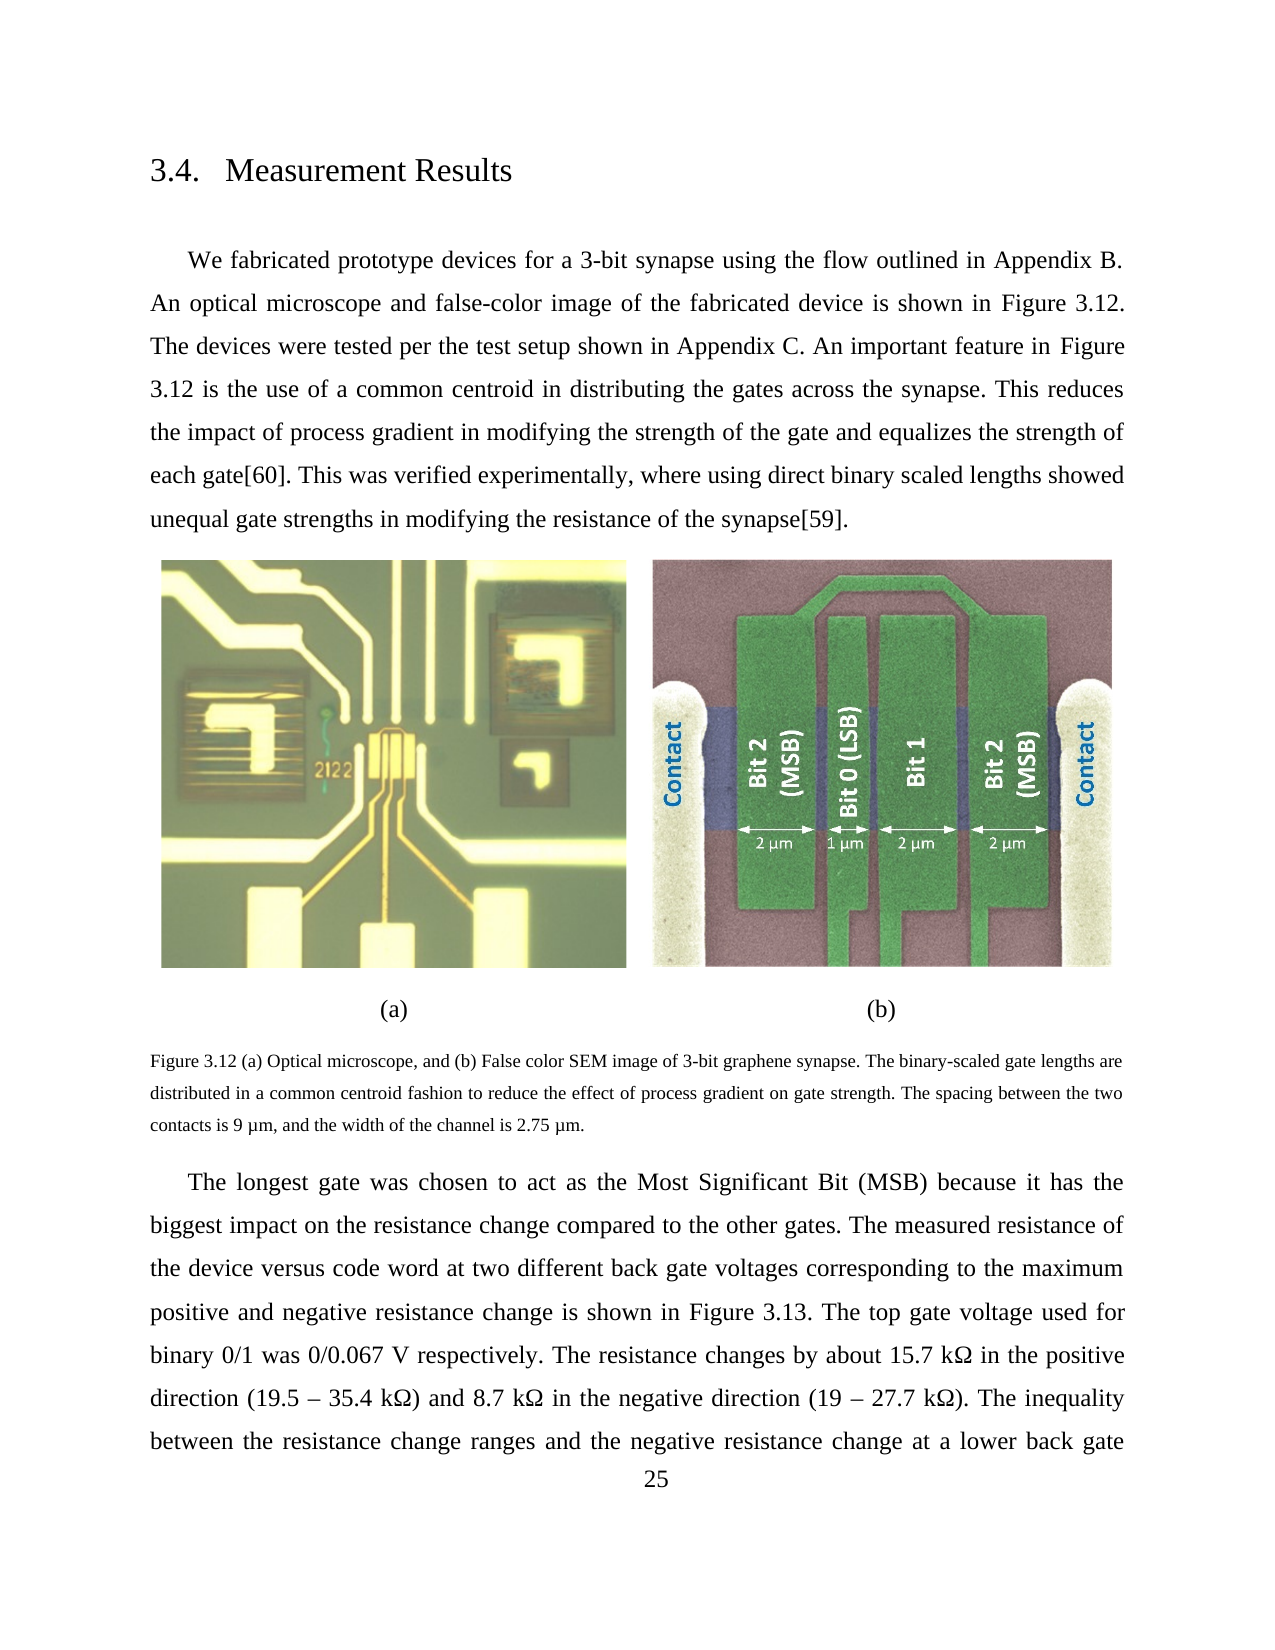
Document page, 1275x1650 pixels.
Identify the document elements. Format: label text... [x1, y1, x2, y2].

picture [161, 560, 627, 968]
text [150, 1167, 1125, 1455]
table_header (b) [638, 559, 1125, 1049]
table_header (a) [150, 559, 637, 1049]
picture [648, 559, 1114, 967]
subtitle Measurement Results [150, 150, 1125, 188]
